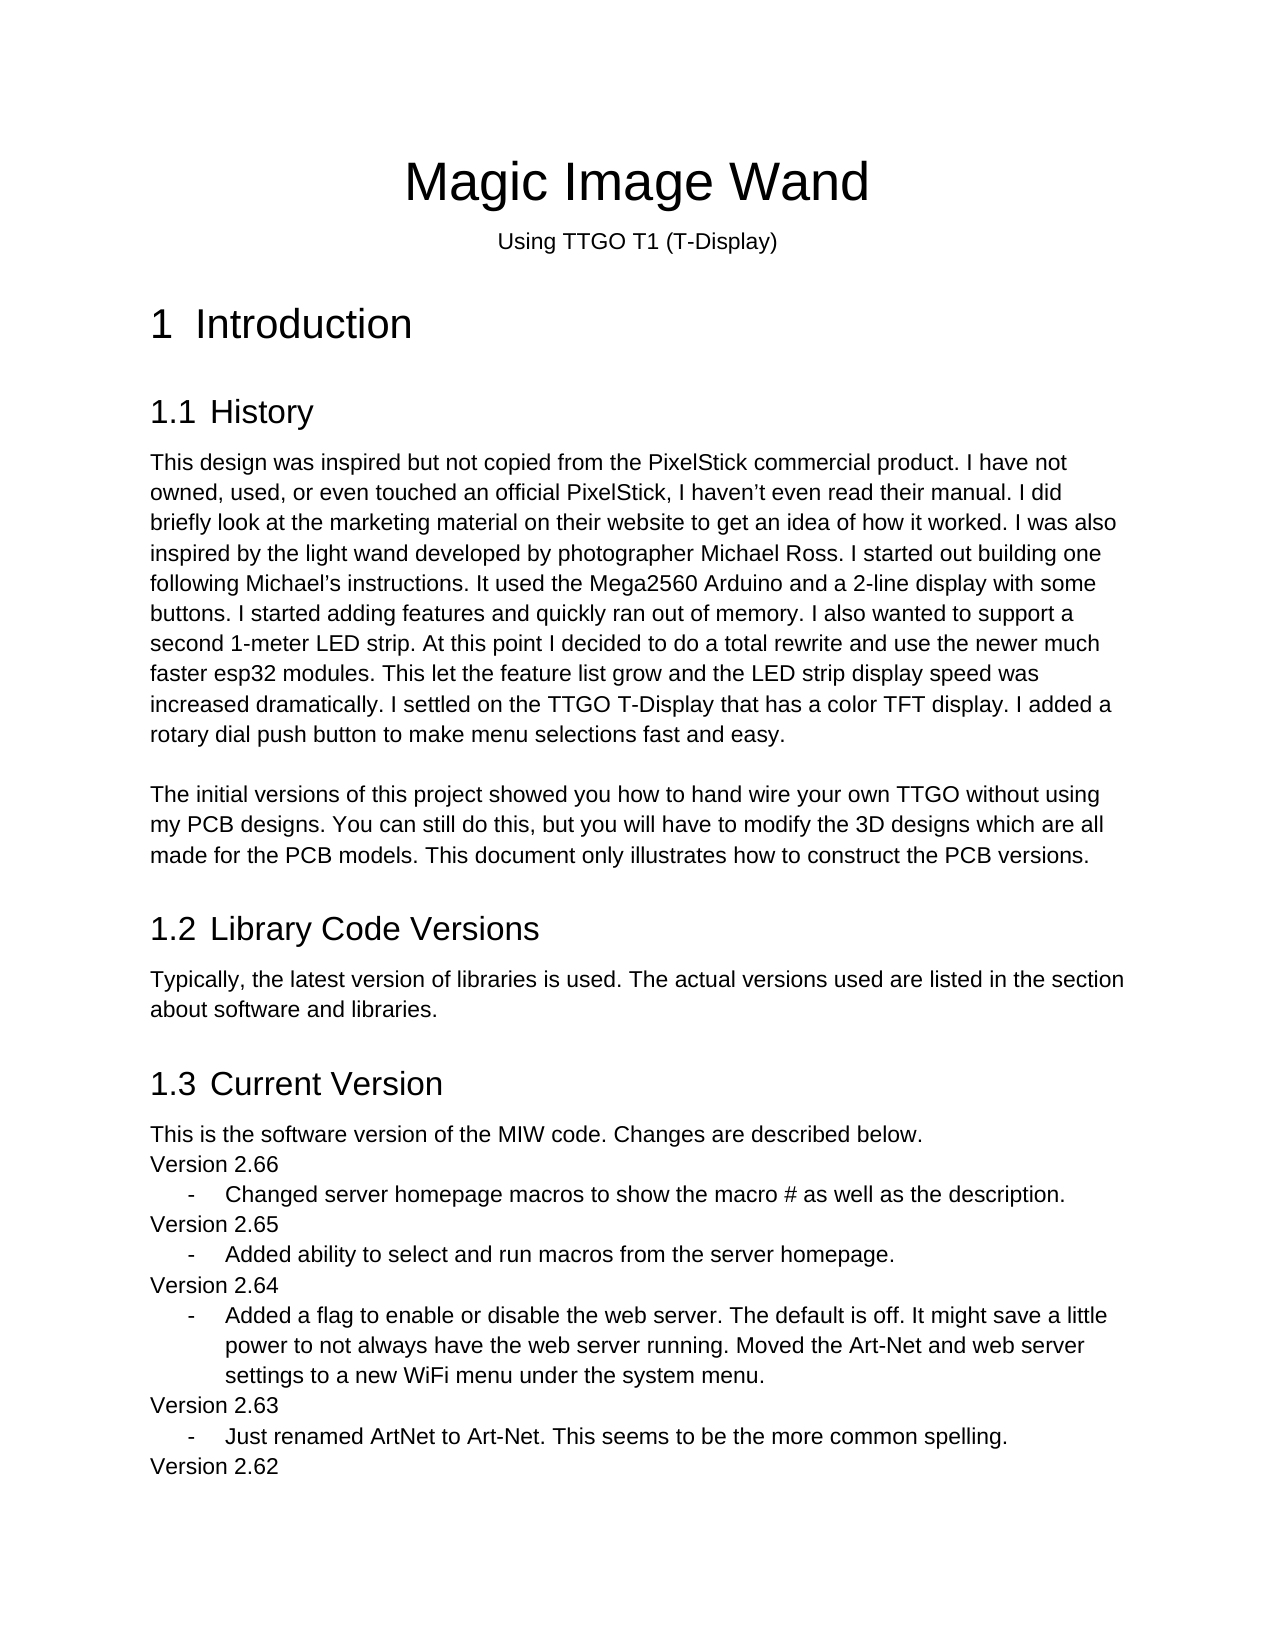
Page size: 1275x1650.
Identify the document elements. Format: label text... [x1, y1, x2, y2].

text Version 2.66 [150, 1151, 1125, 1177]
text Version 2.62 [150, 1453, 1125, 1479]
text The initial versions of this project showed you how to hand wire your own TTGO without using my PCB designs. You can still do this, but you will have to modify the 3D designs which are all made for the PCB models. This document only illustrates how to construct the PCB versions. [150, 781, 1125, 868]
text Typically, the latest version of libraries is used. The actual versions used are listed in the section about software and libraries. [150, 966, 1125, 1023]
subtitle History [150, 392, 1125, 431]
list Just renamed ArtNet to Art-Net. This seems to be the more common spelling. [187, 1423, 1125, 1449]
list Added ability to select and run macros from the server homepage. [187, 1241, 1125, 1268]
text This is the software version of the MIW code. Changes are described below. [150, 1121, 1125, 1147]
text Version 2.65 [150, 1211, 1125, 1238]
list Added a flag to enable or disable the web server. The default is off. It might save a little power to not always have the web server running. Moved the Art-Net and web server settings to a new WiFi menu under the system menu. [187, 1302, 1125, 1389]
subtitle Library Code Versions [150, 909, 1125, 948]
subtitle Current Version [150, 1064, 1125, 1102]
text This design was inspired but not copied from the PixelStick commercial product. I have not owned, used, or even touched an official PixelStick, I haven’t even read their manual. I did briefly look at the marketing material on their website to get an idea of how it worked. I was also inspired by the light wand developed by photographer Michael Ross. I started out building one following Michael’s instructions. It used the Mega2560 Arduino and a 2-line display with some buttons. I started adding features and quickly ran out of memory. I also wanted to support a second 1-meter LED strip. At this point I decided to do a total rewrite and use the newer much faster esp32 modules. This let the feature list grow and the LED strip display speed was increased dramatically. I settled on the TTGO T-Display that has a color TFT display. I added a rotary dial push button to make menu selections fast and easy. [150, 449, 1125, 747]
title Magic Image Wand [150, 150, 1125, 212]
text Version 2.63 [150, 1392, 1125, 1419]
subtitle Introduction [150, 300, 1125, 348]
text Version 2.64 [150, 1272, 1125, 1298]
text Using TTGO T1 (T-Display) [150, 228, 1125, 254]
list Changed server homepage macros to show the macro # as well as the description. [187, 1181, 1125, 1207]
